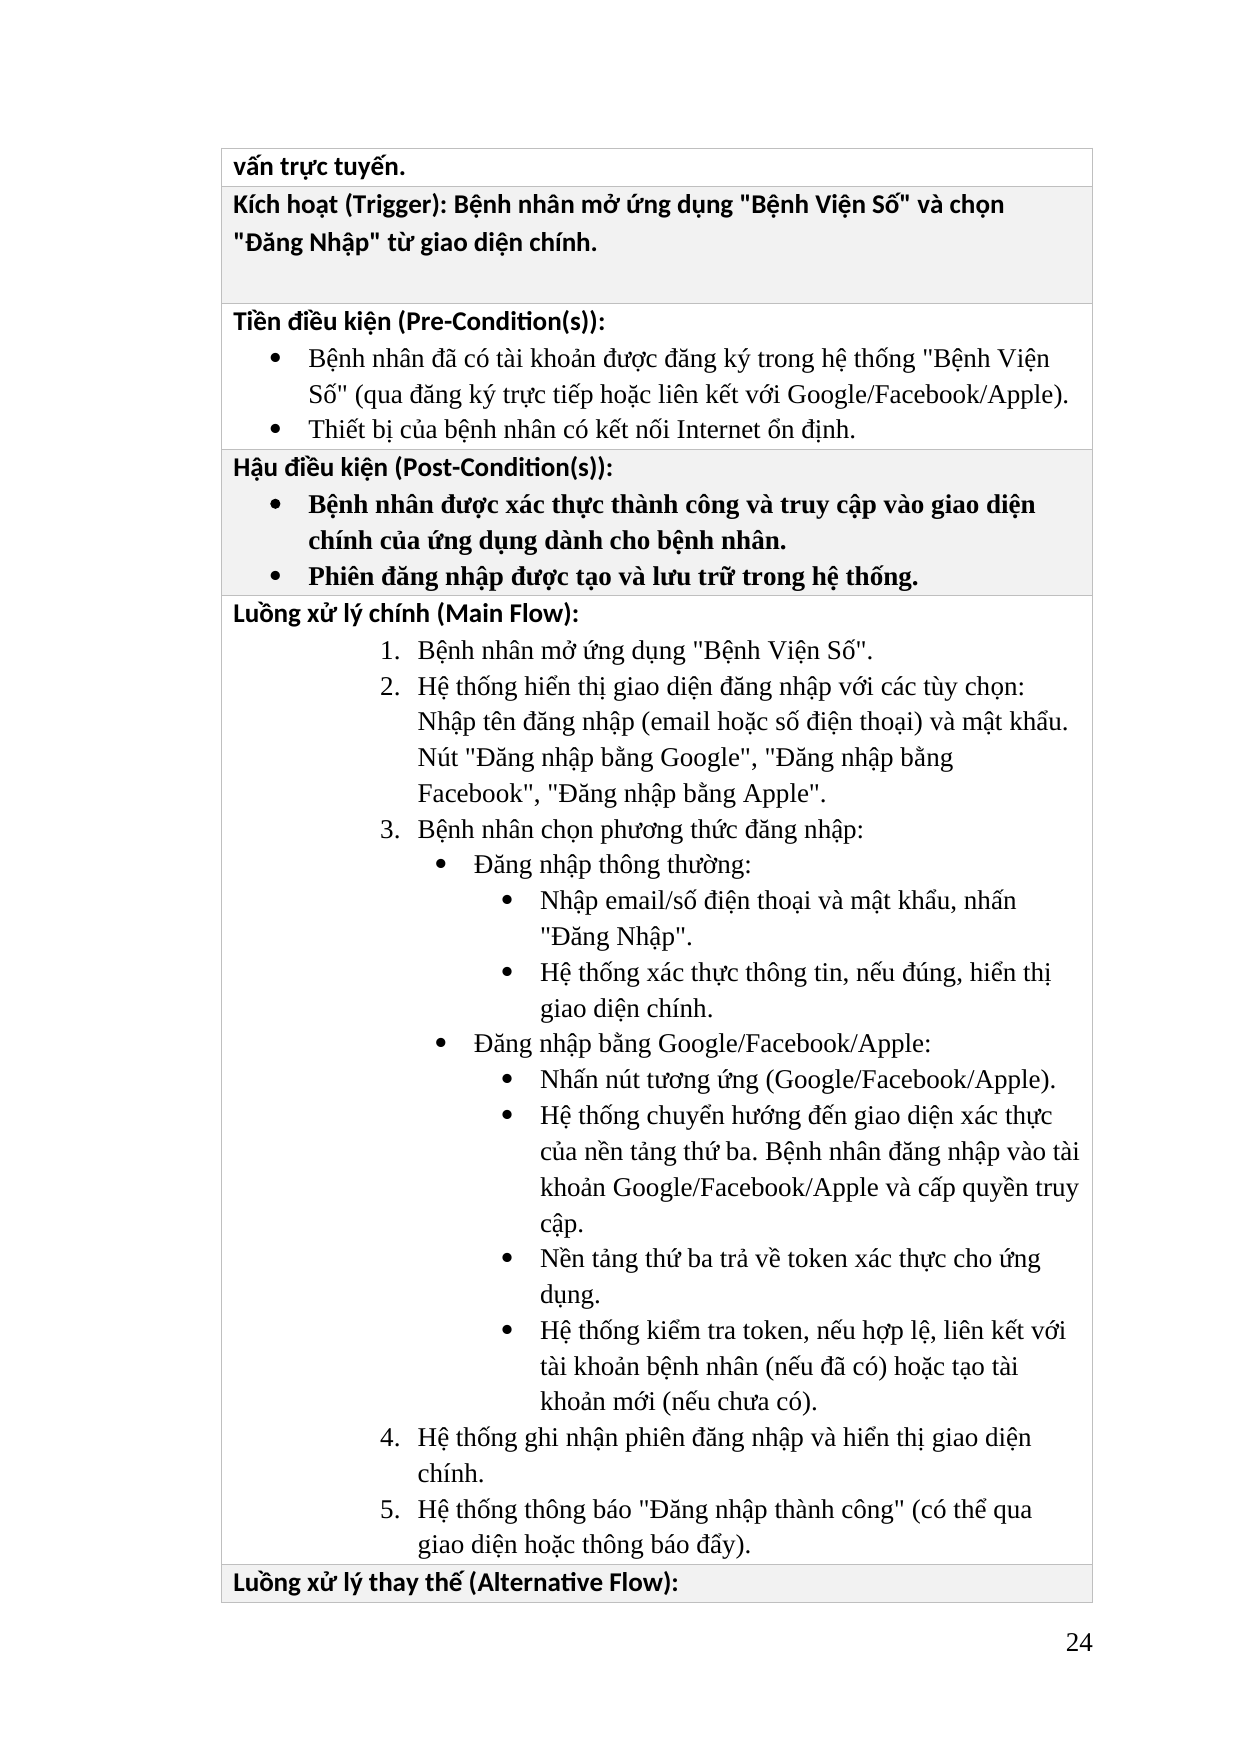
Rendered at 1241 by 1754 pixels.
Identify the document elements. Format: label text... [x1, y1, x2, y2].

table_cell Luồng xử lý chính (Main Flow): Bệnh nhân mở ứng dụng "Bệnh Viện Số". Hệ thống hiển thị giao diện đăng nhập với các tùy chọn: Nhập tên đăng nhập (email hoặc số điện thoại) và mật khẩu. Nút "Đăng nhập bằng Google", "Đăng nhập bằng Facebook", "Đăng nhập bằng Apple". Bệnh nhân chọn phương thức đăng nhập: Đăng nhập thông thường: Nhập email/số điện thoại và mật khẩu, nhấn "Đăng Nhập". Hệ thống xác thực thông tin, nếu đúng, hiển thị giao diện chính. Đăng nhập bằng Google/Facebook/Apple: Nhấn nút tương ứng (Google/Facebook/Apple). Hệ thống chuyển hướng đến giao diện xác thực của nền tảng thứ ba. Bệnh nhân đăng nhập vào tài khoản Google/Facebook/Apple và cấp quyền truy cập. Nền tảng thứ ba trả về token xác thực cho ứng dụng. Hệ thống kiểm tra token, nếu hợp lệ, liên kết với tài khoản bệnh nhân (nếu đã có) hoặc tạo tài khoản mới (nếu chưa có). Hệ thống ghi nhận phiên đăng nhập và hiển thị giao diện chính. Hệ thống thông báo "Đăng nhập thành công" (có thể qua giao diện hoặc thông báo đẩy). [222, 596, 1092, 1564]
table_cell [222, 1565, 1092, 1602]
table_cell Kích hoạt (Trigger): Bệnh nhân mở ứng dụng "Bệnh Viện Số" và chọn "Đăng Nhập" từ giao diện chính. [222, 187, 1092, 303]
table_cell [222, 149, 1092, 186]
table_cell Hậu điều kiện (Post-Condition(s)): Bệnh nhân được xác thực thành công và truy cập vào giao diện chính của ứng dụng dành cho bệnh nhân. Phiên đăng nhập được tạo và lưu trữ trong hệ thống. [222, 450, 1092, 595]
table_cell Tiền điều kiện (Pre-Condition(s)): Bệnh nhân đã có tài khoản được đăng ký trong hệ thống "Bệnh Viện Số" (qua đăng ký trực tiếp hoặc liên kết với Google/Facebook/Apple). Thiết bị của bệnh nhân có kết nối Internet ổn định. [222, 304, 1092, 449]
